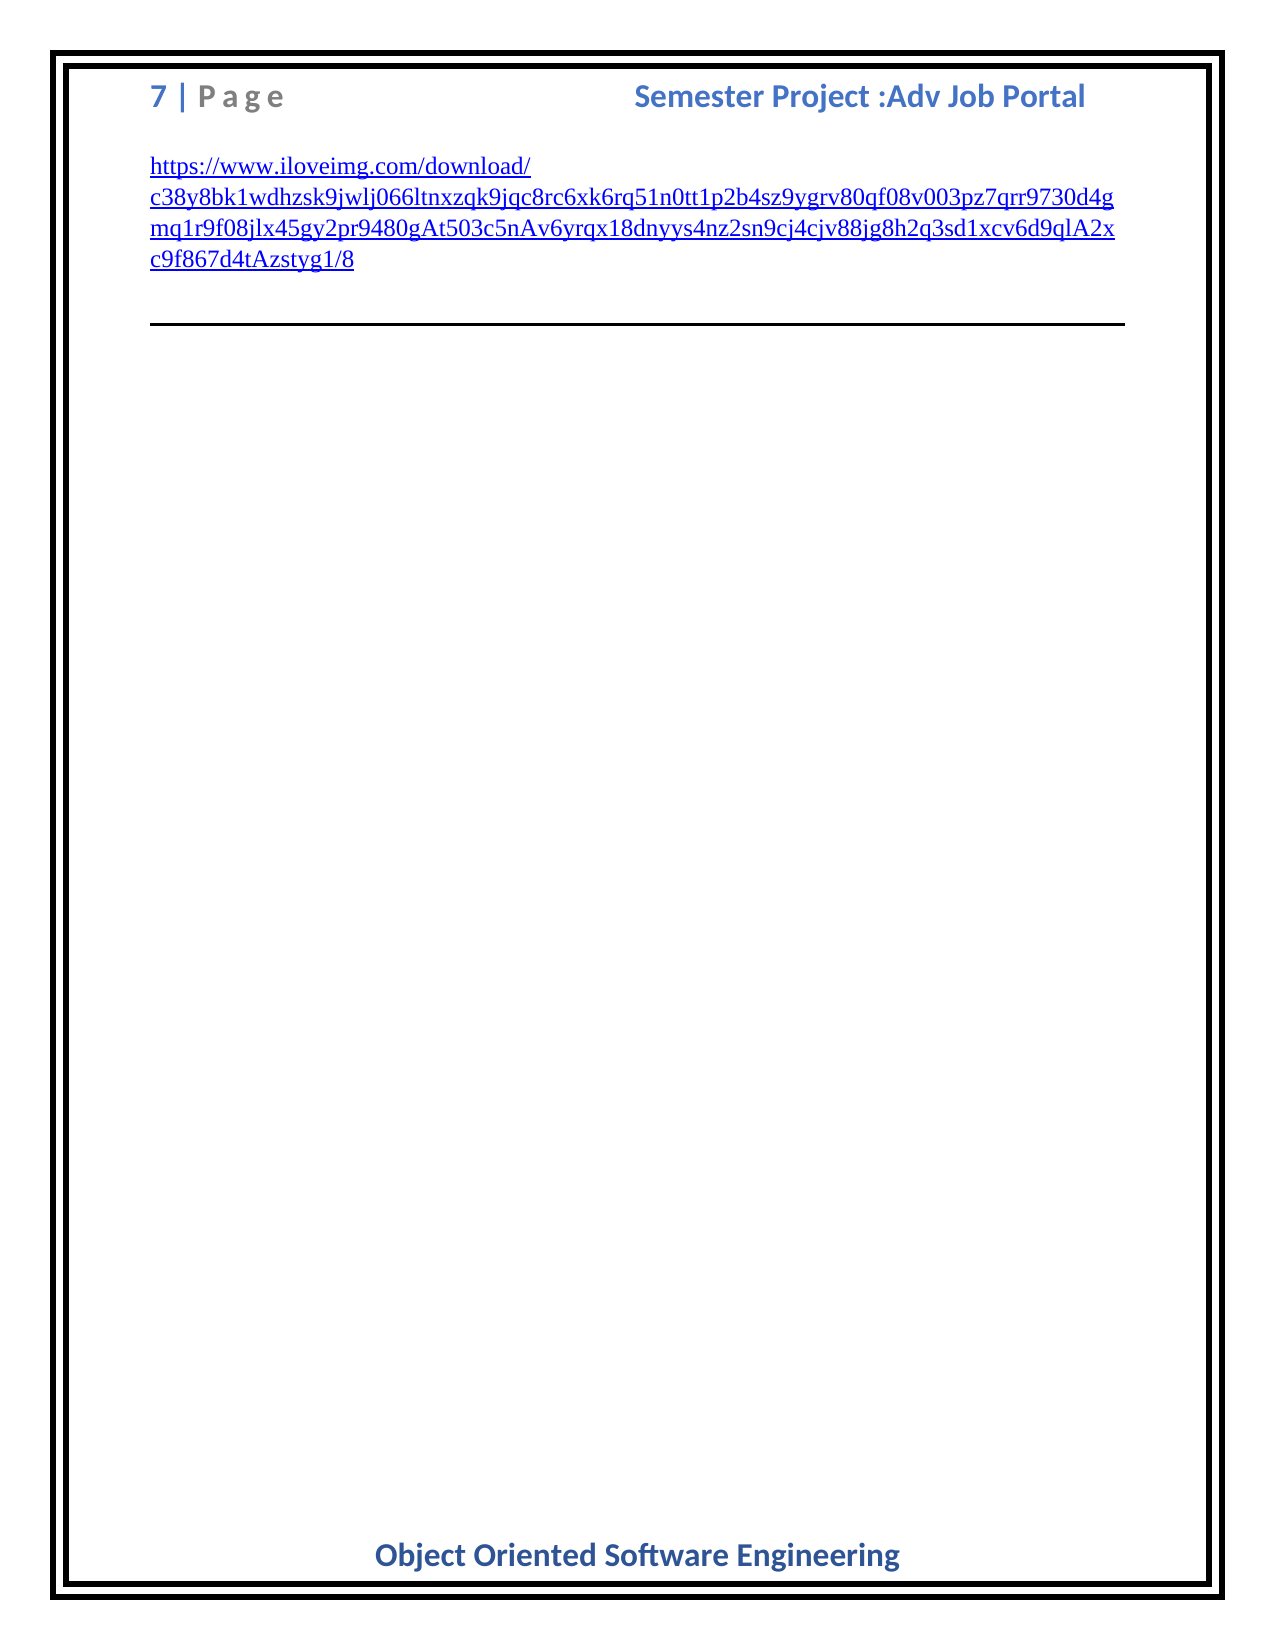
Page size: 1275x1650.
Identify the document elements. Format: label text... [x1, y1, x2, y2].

text https://www.iloveimg.com/download/c38y8bk1wdhzsk9jwlj066ltnxzqk9jqc8rc6xk6rq51n0tt1p2b4sz9ygrv80qf08v003pz7qrr9730d4gmq1r9f08jlx45gy2pr9480gAt503c5nAv6yrqx18dnyys4nz2sn9cj4cjv88jg8h2q3sd1xcv6d9qlA2xc9f867d4tAzstyg1/8 [150, 278, 1125, 400]
text Give Feedback: [150, 230, 1125, 259]
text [150, 151, 1125, 211]
